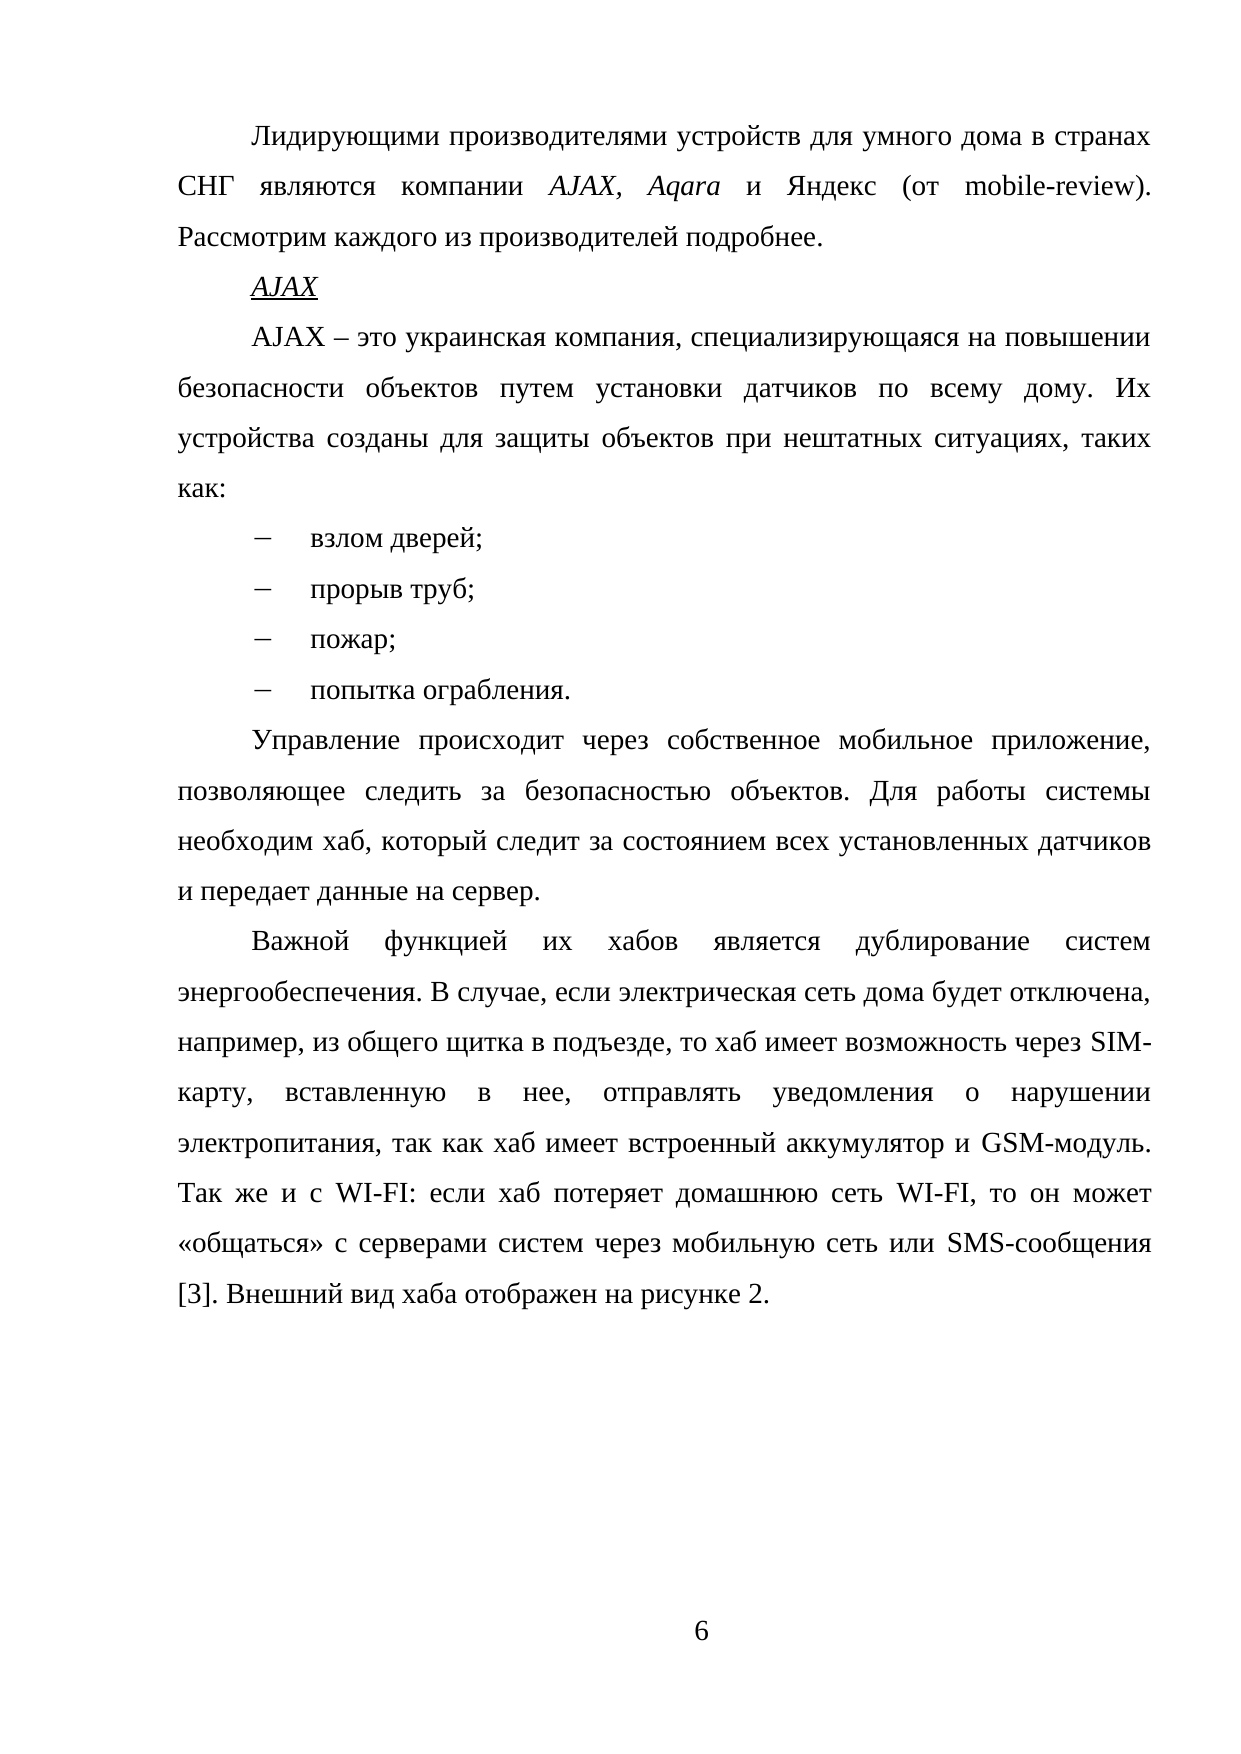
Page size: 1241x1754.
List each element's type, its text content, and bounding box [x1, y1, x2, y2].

list прорыв труб; [251, 571, 1152, 605]
text Управление происходит через собственное мобильное приложение, позволяющее следить за безопасностью объектов. Для работы системы необходим хаб, который следит за состоянием всех установленных датчиков и передает данные на сервер. [177, 722, 1152, 907]
text Важной функцией их хабов является дублирование систем энергообеспечения. В случае, если электрическая сеть дома будет отключена, например, из общего щитка в подъезде, то хаб имеет возможность через SIM-карту, вставленную в нее, отправлять уведомления о нарушении электропитания, так как хаб имеет встроенный аккумулятор и GSM-модуль. Так же и с WI-FI: если хаб потеряет домашнюю сеть WI-FI, то он может «общаться» с серверами систем через мобильную сеть или SMS-сообщения [3]. Внешний вид хаба отображен на рисунке 2. [177, 923, 1152, 1309]
list попытка ограбления. [251, 672, 1152, 706]
list пожар; [251, 621, 1152, 655]
text AJAX [177, 269, 1152, 303]
list взлом дверей; [251, 521, 1152, 554]
text AJAX – это украинская компания, специализирующаяся на повышении безопасности объектов путем установки датчиков по всему дому. Их устройства созданы для защиты объектов при нештатных ситуациях, таких как: [177, 319, 1152, 504]
text Лидирующими производителями устройств для умного дома в странах СНГ являются компании AJAX, Aqara и Яндекс (от mobile-review). Рассмотрим каждого из производителей подробнее. [177, 118, 1152, 252]
